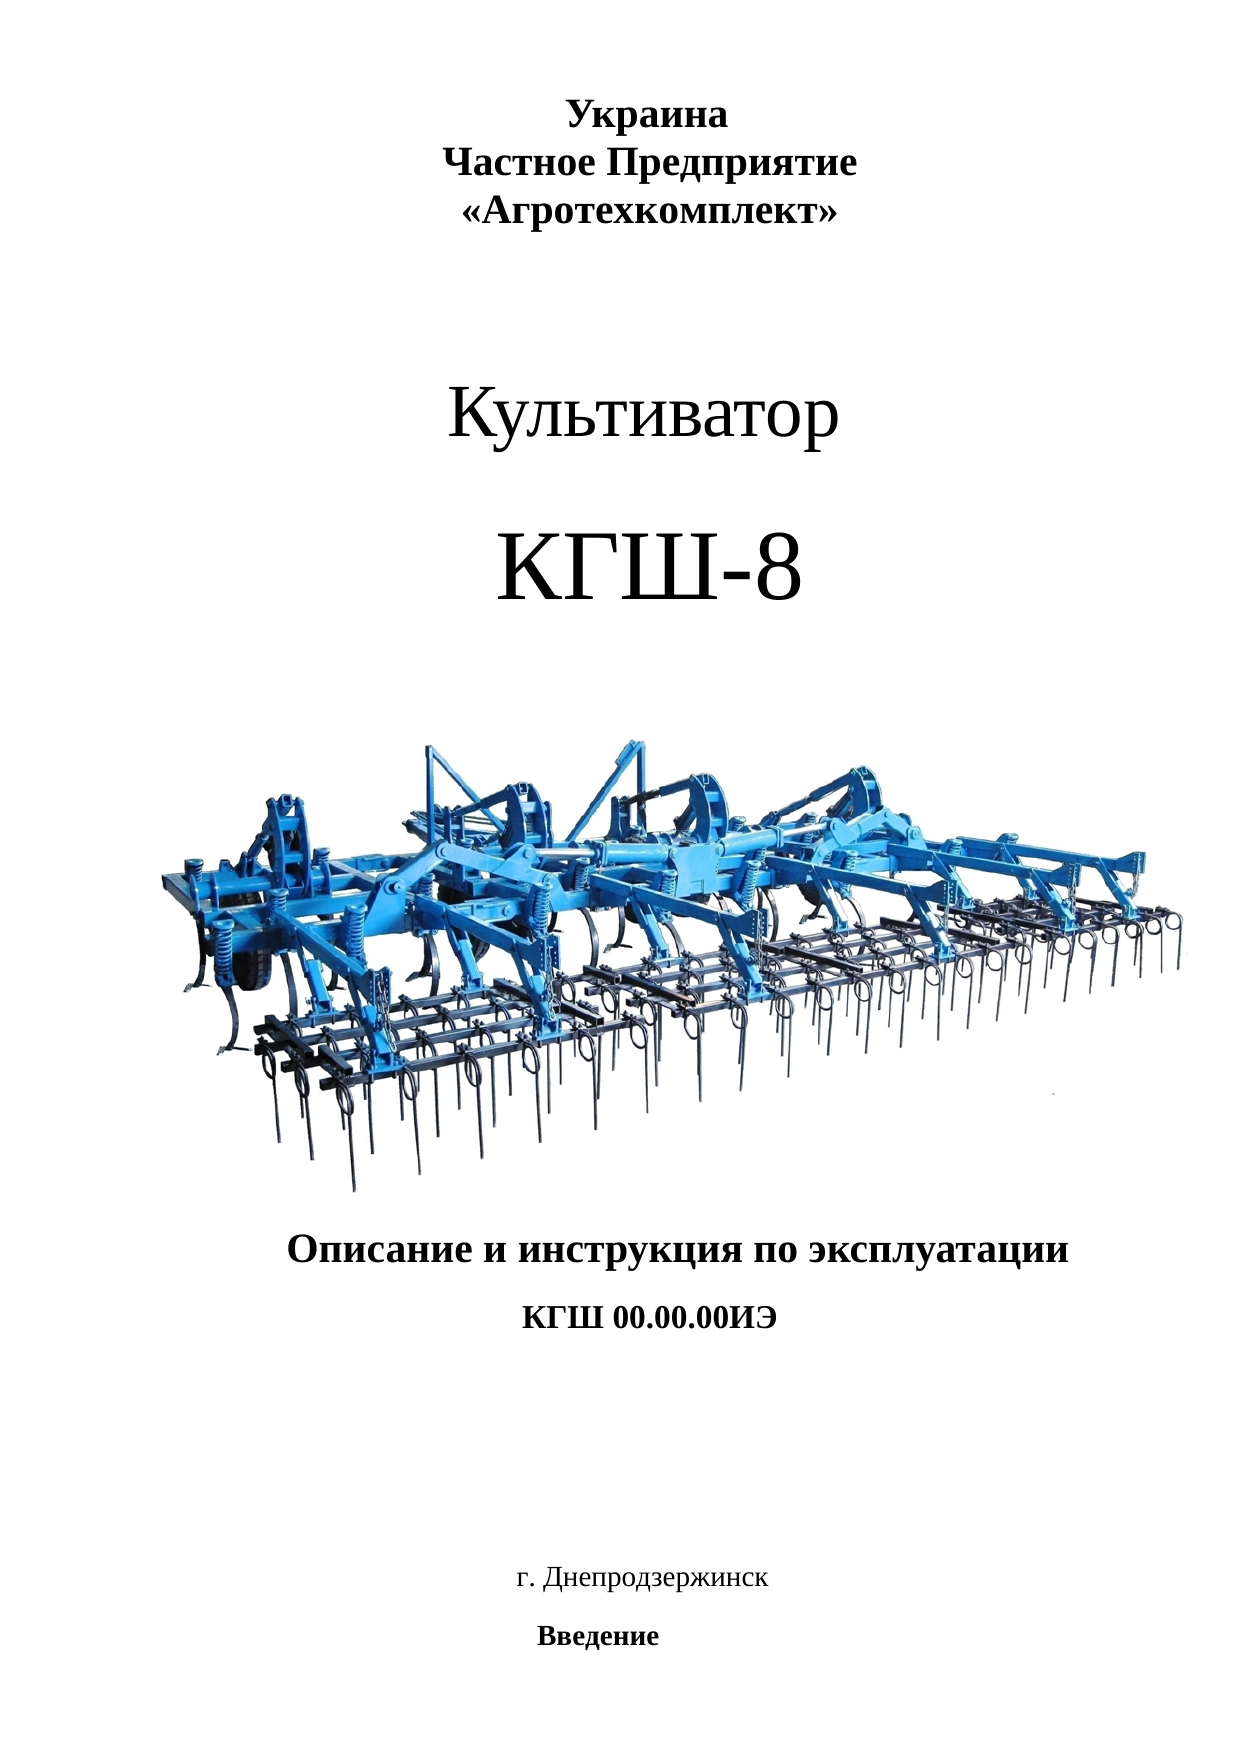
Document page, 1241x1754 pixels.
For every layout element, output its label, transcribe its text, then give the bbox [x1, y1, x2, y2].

text «Агротехкомплект» [148, 184, 1152, 232]
subtitle Культиватор [148, 366, 1152, 453]
subtitle КГШ-8 [148, 506, 1152, 621]
picture [147, 730, 1190, 1199]
subtitle Украина [148, 88, 1152, 136]
text Введение [44, 1618, 1152, 1652]
subtitle Частное Предприятие [148, 136, 1152, 184]
subtitle КГШ 00.00.00ИЭ [148, 1297, 1152, 1335]
subtitle Описание и инструкция по эксплуатации [204, 1224, 1152, 1272]
text г. Днепродзержинск [148, 1559, 1152, 1592]
